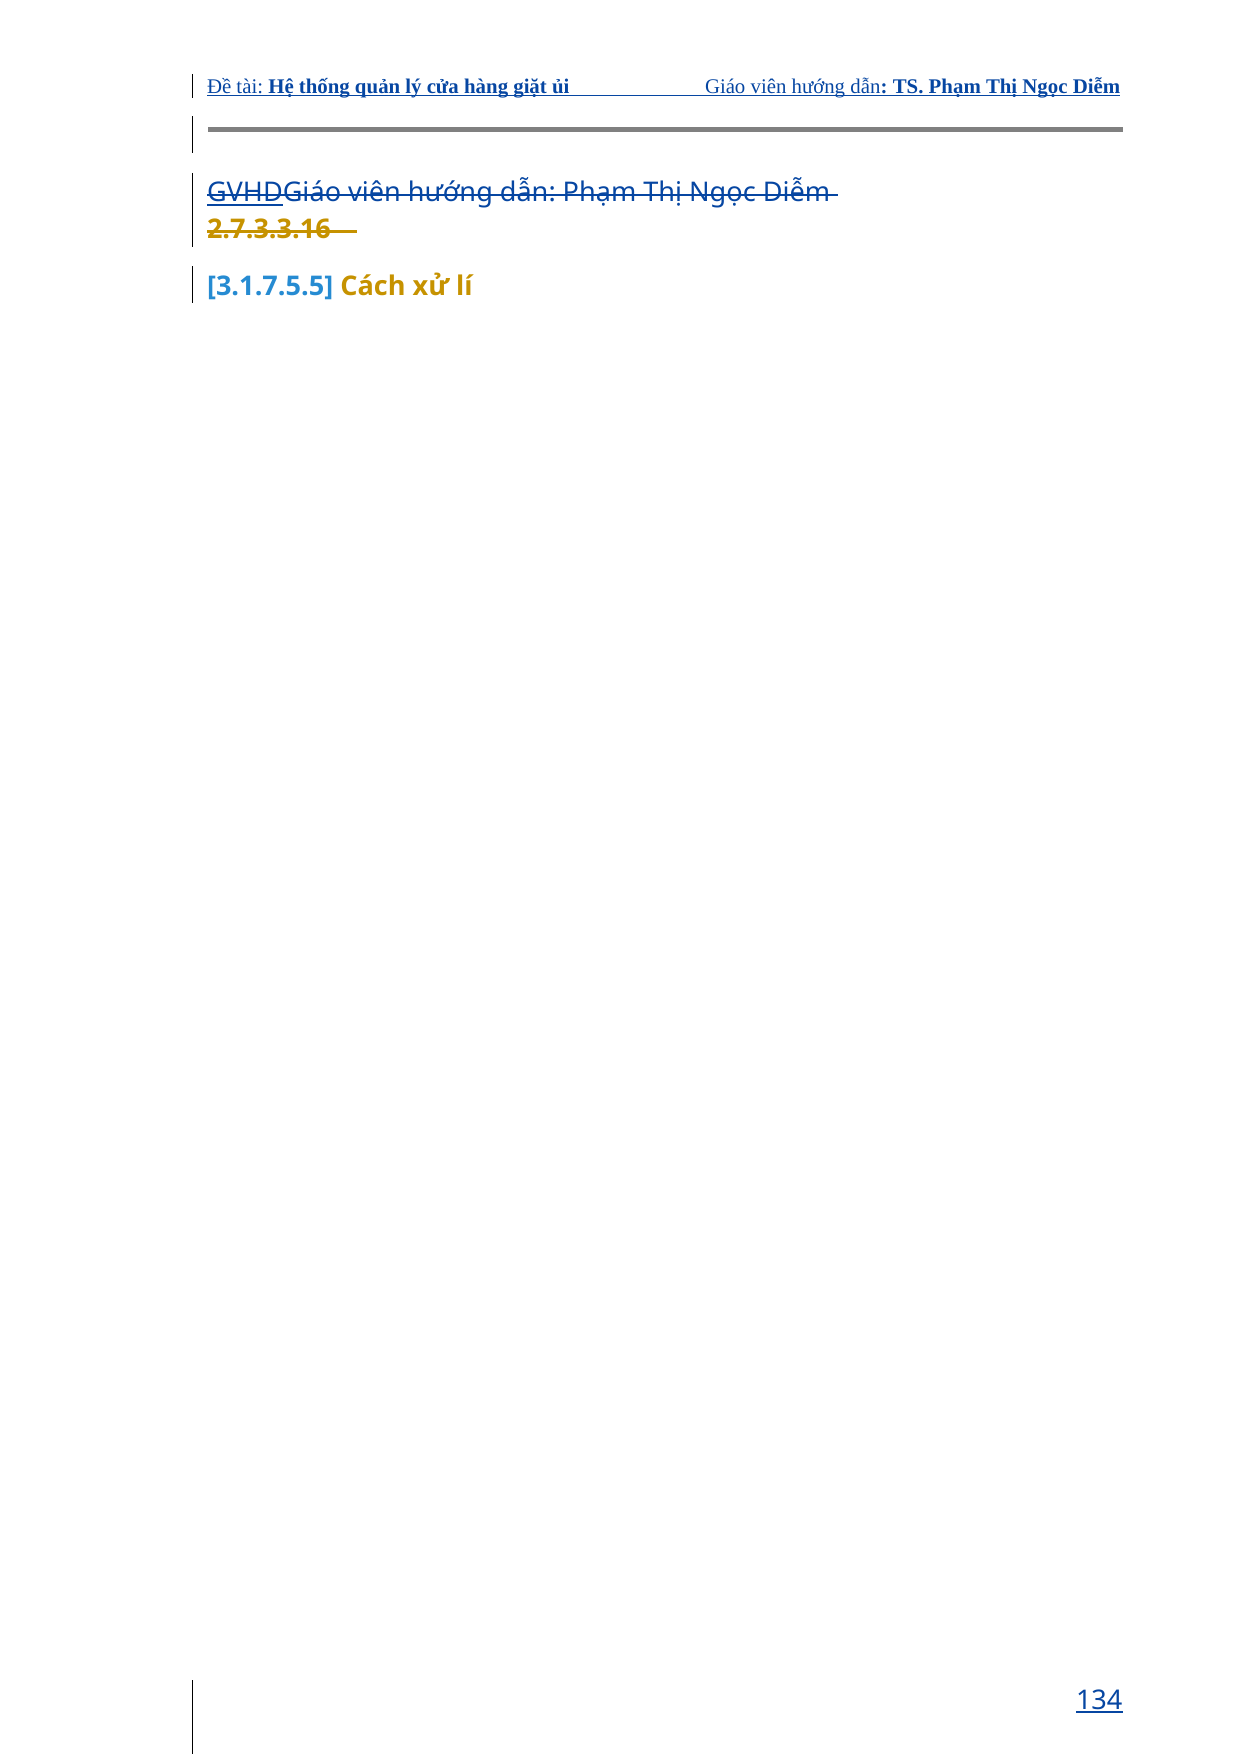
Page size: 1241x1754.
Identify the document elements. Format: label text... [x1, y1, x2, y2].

subtitle Cách xử lí [207, 266, 1122, 303]
